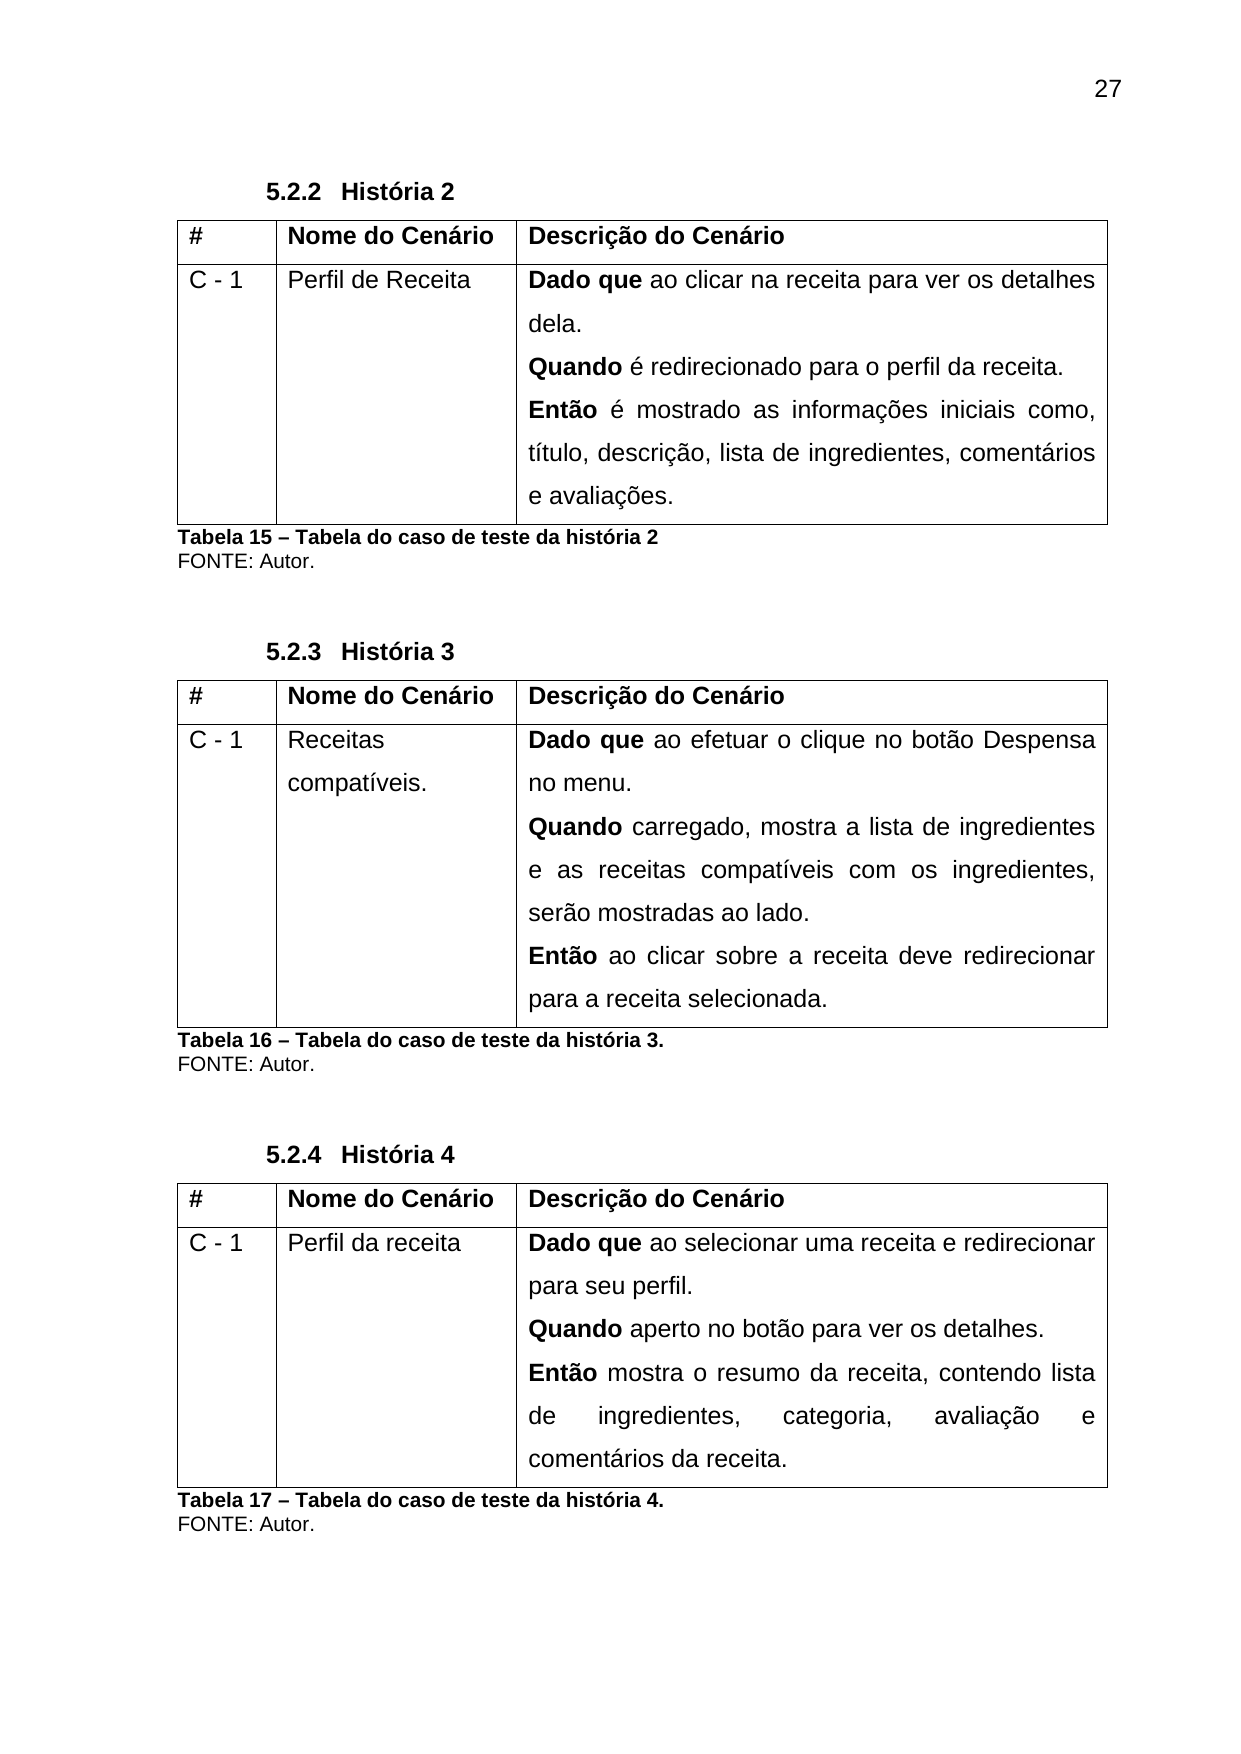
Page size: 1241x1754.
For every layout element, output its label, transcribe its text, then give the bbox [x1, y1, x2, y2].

table_header Nome do Cenário [277, 1184, 516, 1227]
table_cell C - 1 [178, 1228, 276, 1487]
text FONTE: Autor. [177, 1512, 1122, 1536]
table_header Nome do Cenário [277, 221, 516, 264]
subtitle História 2 [266, 177, 1122, 206]
text Tabela 15 – Tabela do caso de teste da história 2 [177, 525, 1122, 549]
text FONTE: Autor. [177, 1052, 1122, 1076]
table_cell Dado que ao selecionar uma receita e redirecionar para seu perfil. Quando aperto no botão para ver os detalhes. Então mostra o resumo da receita, contendo lista de ingredientes, categoria, avaliação e comentários da receita. [517, 1228, 1107, 1487]
table_cell C - 1 [178, 725, 276, 1027]
text FONTE: Autor. [177, 549, 1122, 573]
table_header Descrição do Cenário [517, 681, 1107, 724]
text Tabela 17 – Tabela do caso de teste da história 4. [177, 1488, 1122, 1512]
subtitle História 4 [266, 1140, 1122, 1169]
subtitle História 3 [266, 637, 1122, 666]
table_header # [178, 681, 276, 724]
table_header Nome do Cenário [277, 681, 516, 724]
table_cell C - 1 [178, 265, 276, 524]
table_cell Dado que ao clicar na receita para ver os detalhes dela. Quando é redirecionado para o perfil da receita. Então é mostrado as informações iniciais como, título, descrição, lista de ingredientes, comentários e avaliações. [517, 265, 1107, 524]
table_header Descrição do Cenário [517, 221, 1107, 264]
table_cell Receitas compatíveis. [277, 725, 516, 1027]
table_header # [178, 221, 276, 264]
table_cell Perfil de Receita [277, 265, 516, 524]
table_cell Dado que ao efetuar o clique no botão Despensa no menu. Quando carregado, mostra a lista de ingredientes e as receitas compatíveis com os ingredientes, serão mostradas ao lado. Então ao clicar sobre a receita deve redirecionar para a receita selecionada. [517, 725, 1107, 1027]
text Tabela 16 – Tabela do caso de teste da história 3. [177, 1028, 1122, 1052]
table_cell Perfil da receita [277, 1228, 516, 1487]
table_header Descrição do Cenário [517, 1184, 1107, 1227]
table_header # [178, 1184, 276, 1227]
